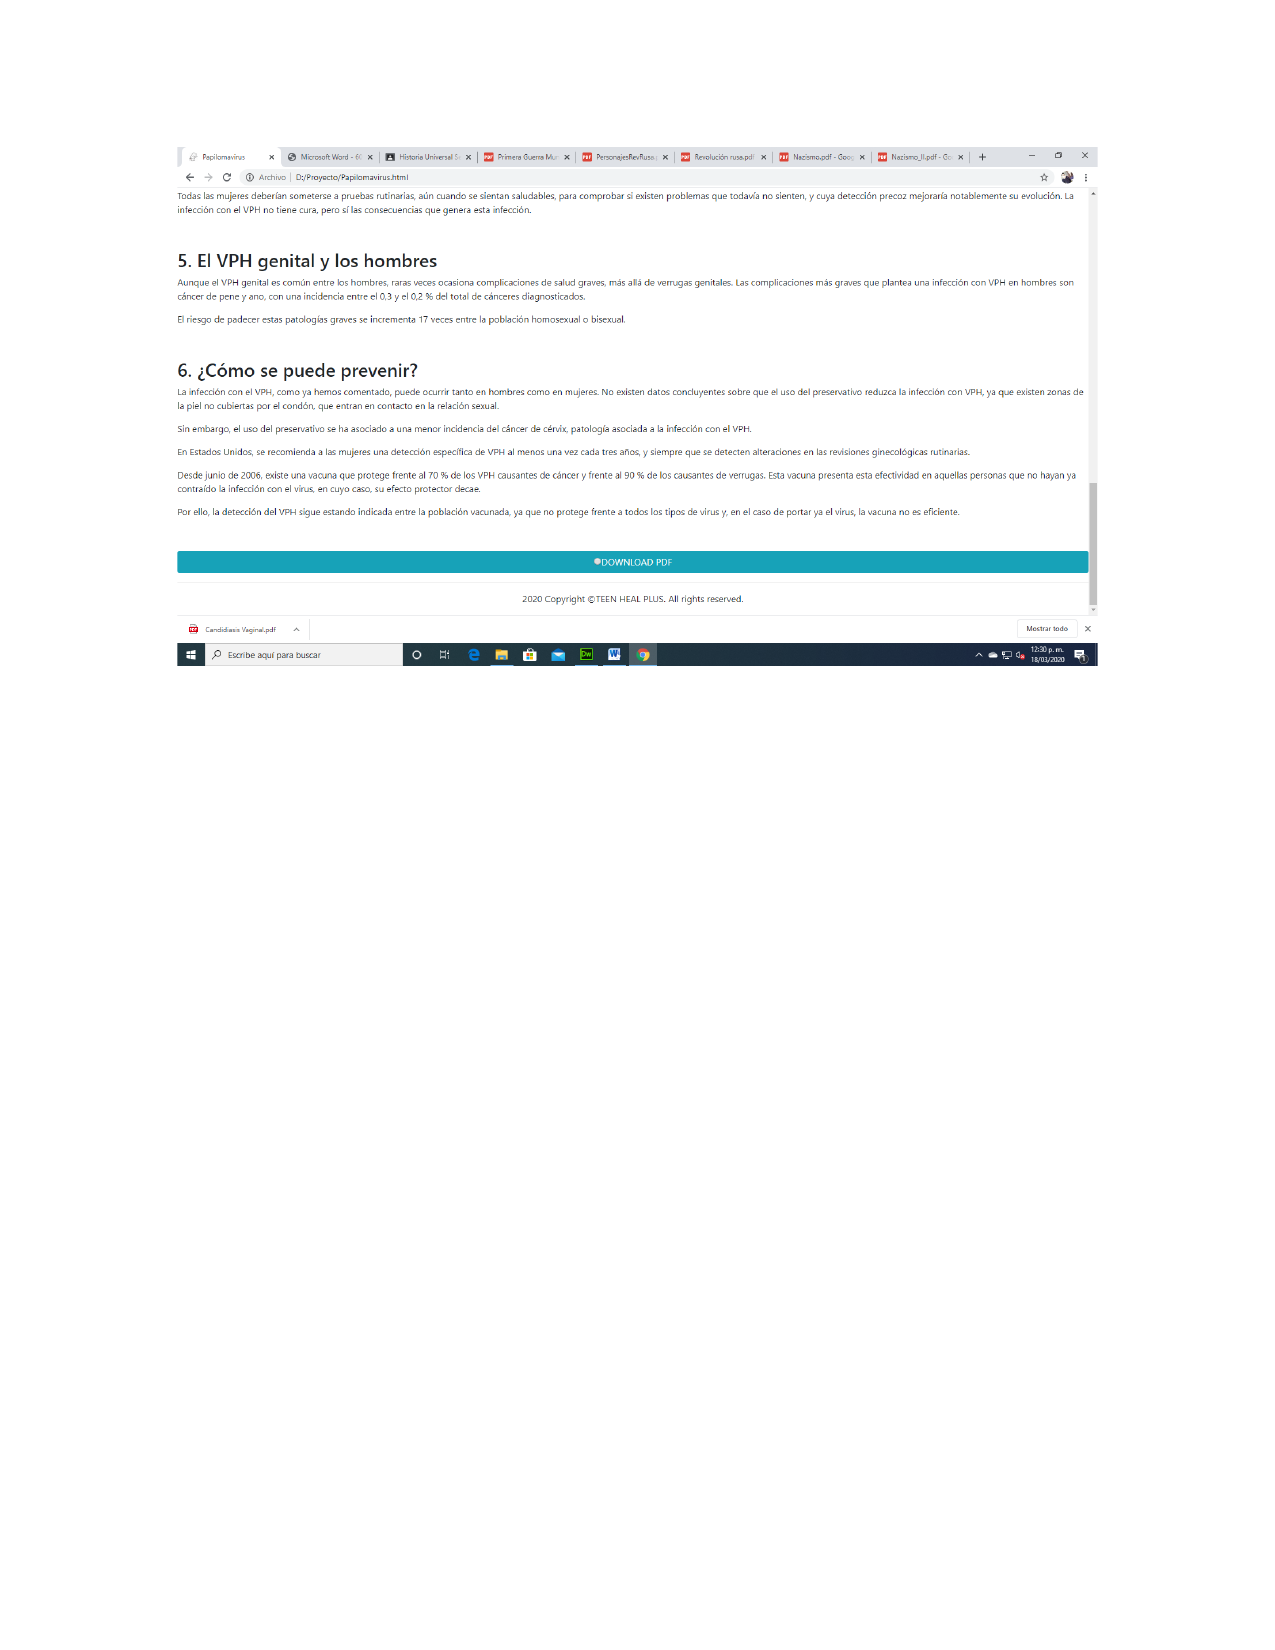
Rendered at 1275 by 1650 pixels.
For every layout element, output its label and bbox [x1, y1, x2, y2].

picture [177, 147, 1098, 666]
